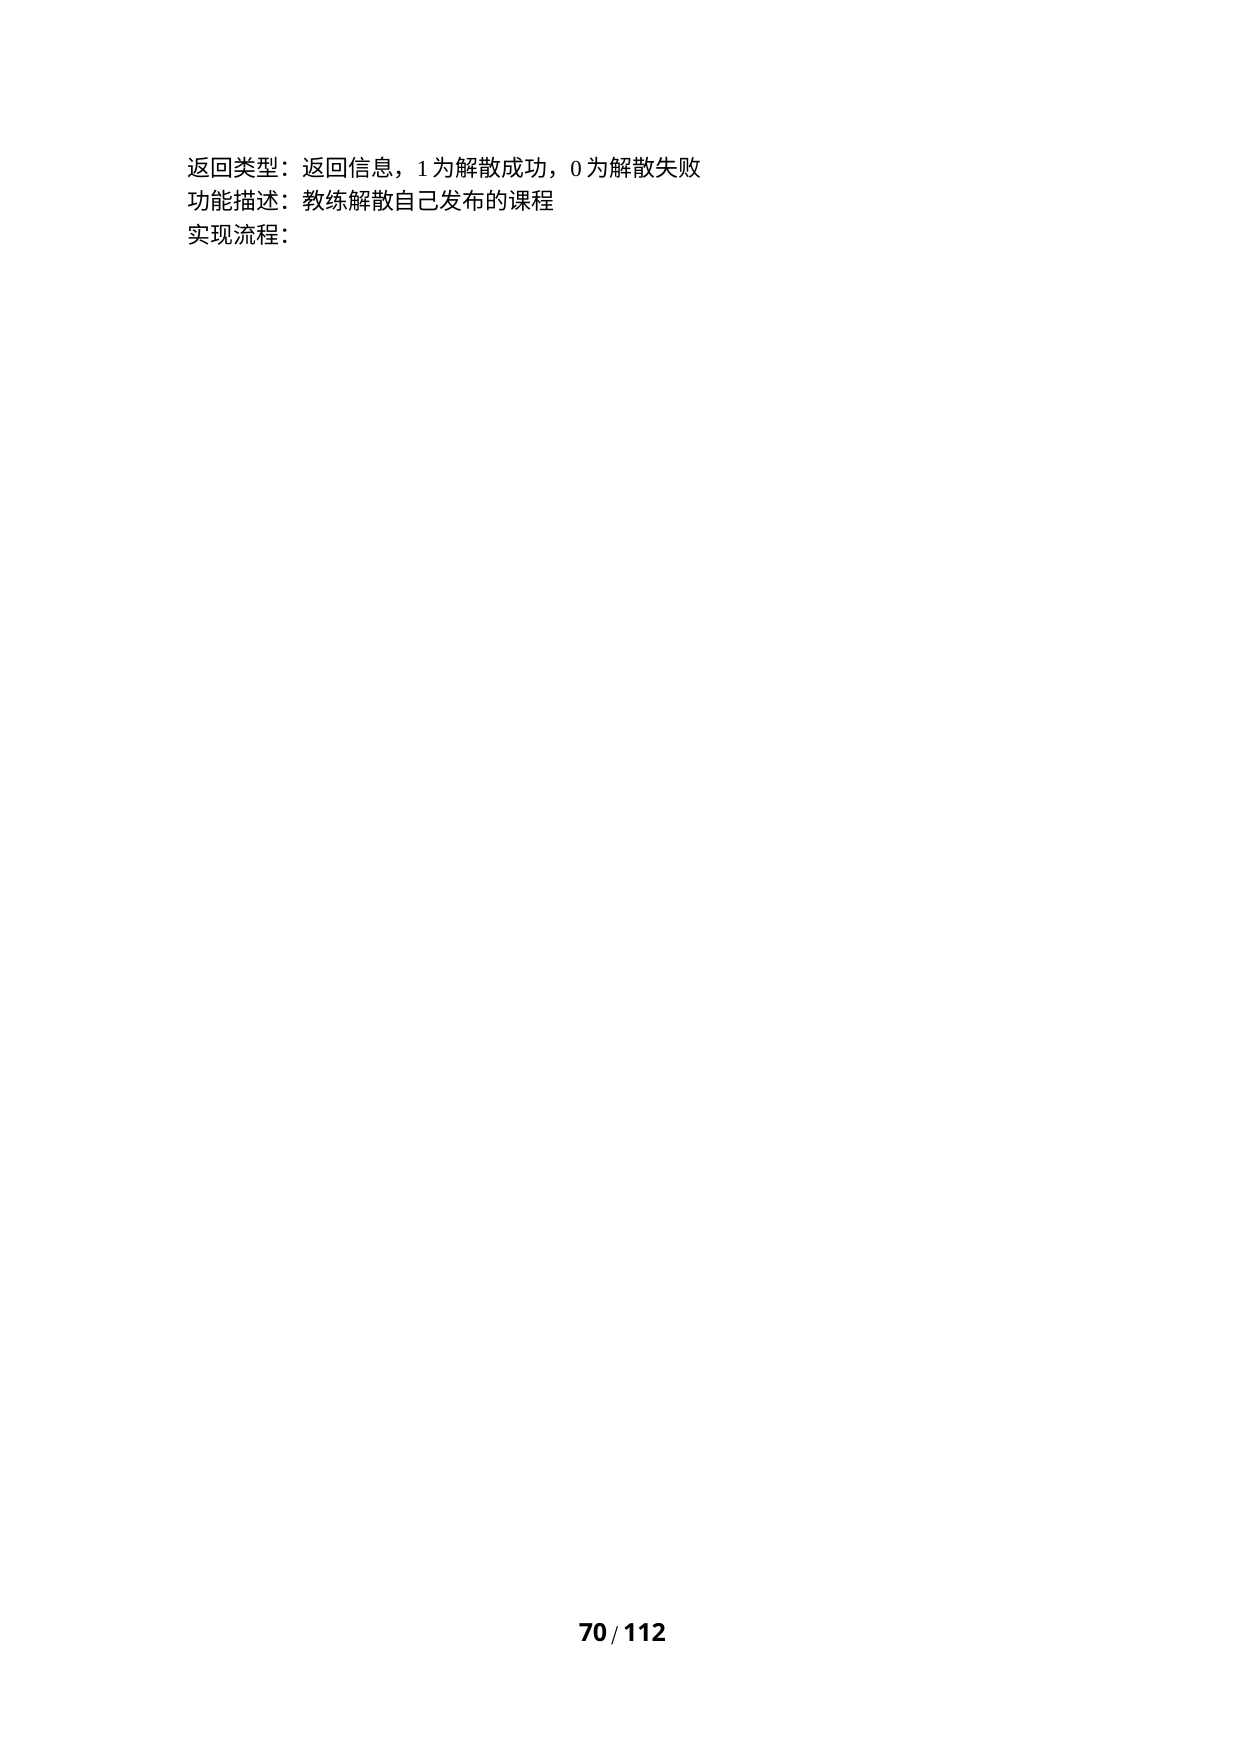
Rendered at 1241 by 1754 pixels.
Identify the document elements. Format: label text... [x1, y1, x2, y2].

text 实现流程： [187, 216, 1053, 250]
text 返回类型：返回信息，1为解散成功，0为解散失败 [187, 150, 1053, 183]
text 功能描述：教练解散自己发布的课程 [187, 183, 1053, 216]
